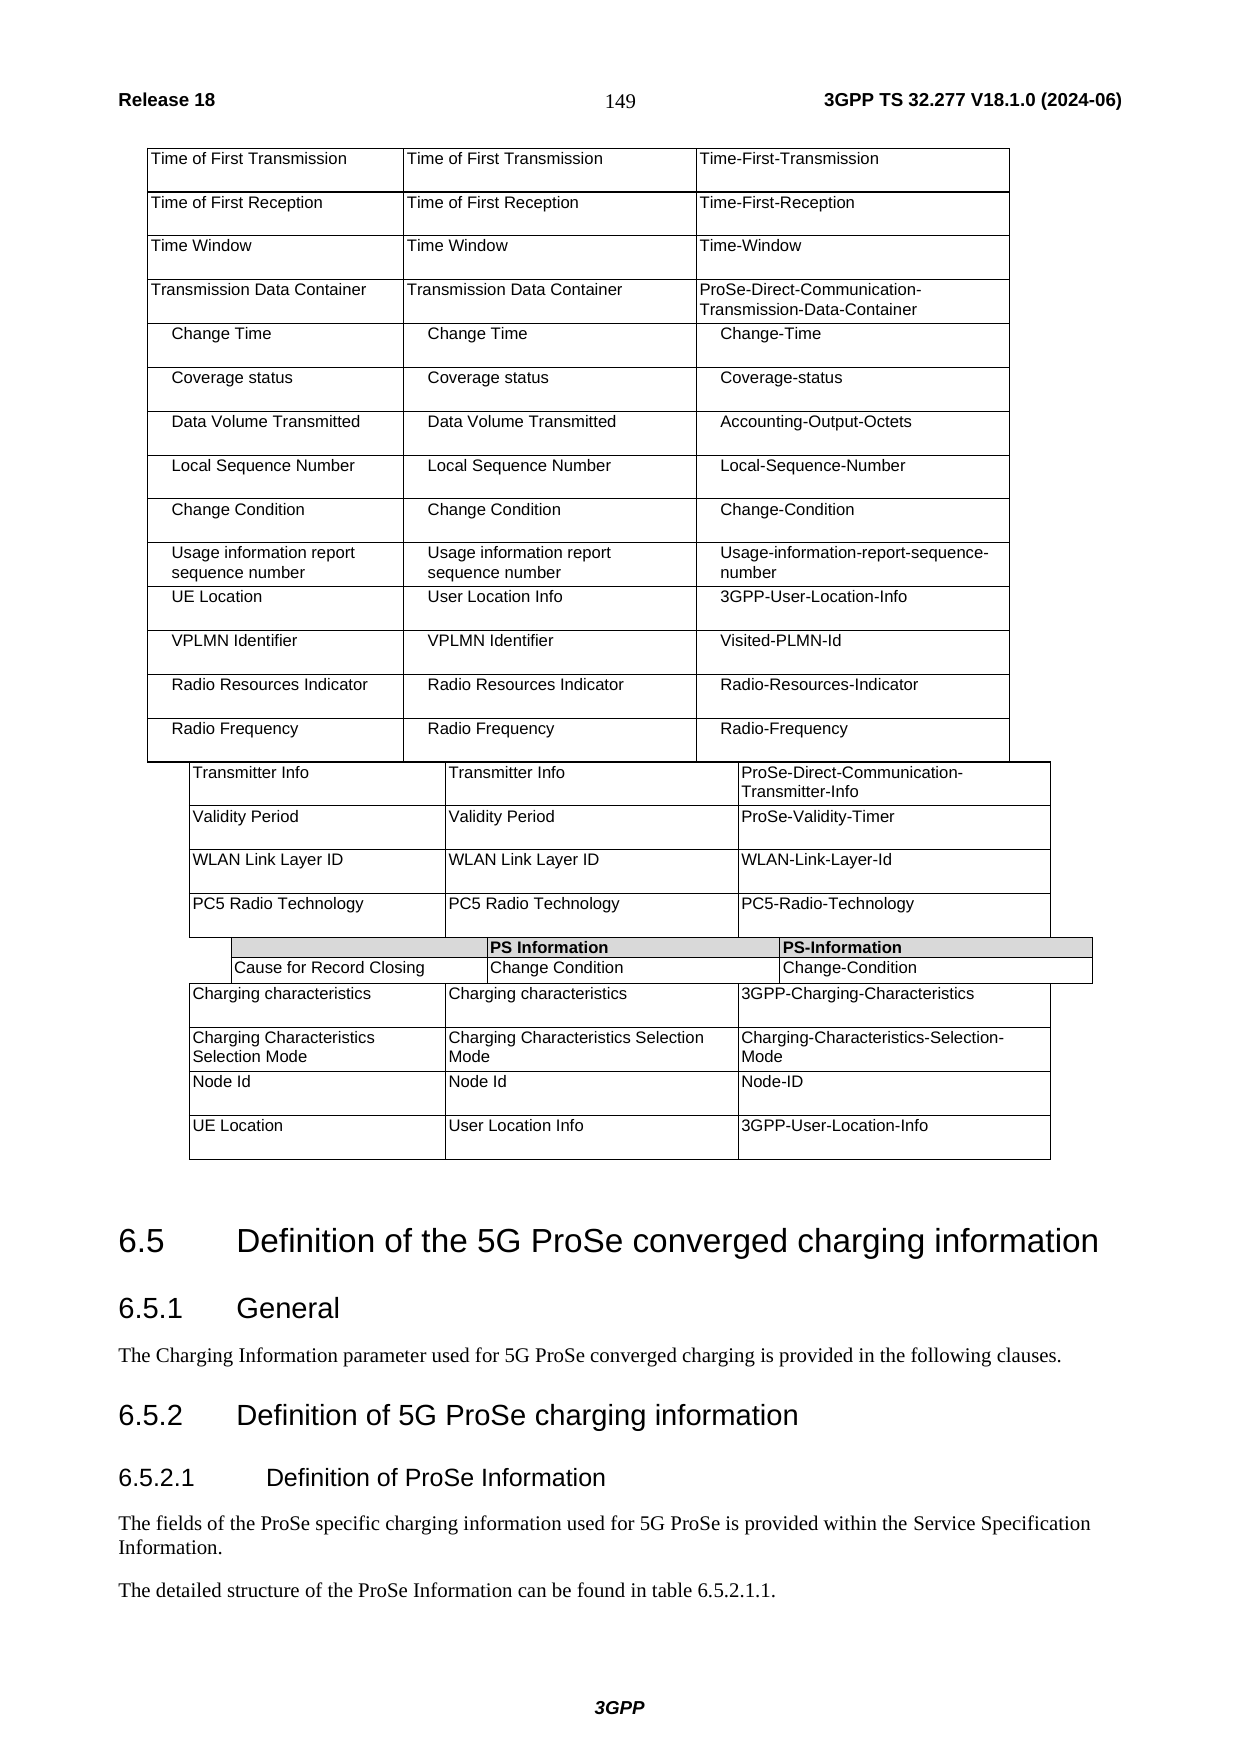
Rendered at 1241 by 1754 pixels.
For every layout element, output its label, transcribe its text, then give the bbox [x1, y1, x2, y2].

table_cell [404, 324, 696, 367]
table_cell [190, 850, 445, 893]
subtitle 6.5.1 General [118, 1291, 1122, 1324]
subtitle 6.5.2.1 Definition of ProSe Information [118, 1463, 1122, 1492]
text The Charging Information parameter used for 5G ProSe converged charging is provided in the following clauses. [118, 1343, 1122, 1367]
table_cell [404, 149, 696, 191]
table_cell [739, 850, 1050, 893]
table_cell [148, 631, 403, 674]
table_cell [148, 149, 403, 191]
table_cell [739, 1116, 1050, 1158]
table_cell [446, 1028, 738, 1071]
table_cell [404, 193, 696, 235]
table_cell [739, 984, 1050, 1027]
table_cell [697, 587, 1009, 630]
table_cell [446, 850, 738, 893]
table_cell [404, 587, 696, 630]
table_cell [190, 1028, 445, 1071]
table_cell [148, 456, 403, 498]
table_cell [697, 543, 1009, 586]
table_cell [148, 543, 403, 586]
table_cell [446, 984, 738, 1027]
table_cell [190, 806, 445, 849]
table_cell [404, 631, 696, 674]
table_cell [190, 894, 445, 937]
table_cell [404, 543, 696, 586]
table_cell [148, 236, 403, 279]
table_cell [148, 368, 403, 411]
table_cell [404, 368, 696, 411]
text The detailed structure of the ProSe Information can be found in table 6.5.2.1.1. [118, 1578, 1122, 1602]
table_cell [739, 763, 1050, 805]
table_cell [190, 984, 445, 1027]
subtitle 6.5.2 Definition of 5G ProSe charging information [118, 1398, 1122, 1432]
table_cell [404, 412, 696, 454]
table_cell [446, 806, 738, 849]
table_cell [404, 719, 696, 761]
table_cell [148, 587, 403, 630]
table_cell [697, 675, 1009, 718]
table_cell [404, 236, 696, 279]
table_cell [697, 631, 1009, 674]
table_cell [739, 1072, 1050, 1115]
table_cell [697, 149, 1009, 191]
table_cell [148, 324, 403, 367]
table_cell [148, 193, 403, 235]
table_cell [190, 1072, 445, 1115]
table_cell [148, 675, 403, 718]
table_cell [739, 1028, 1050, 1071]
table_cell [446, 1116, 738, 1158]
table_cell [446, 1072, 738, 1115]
text The fields of the ProSe specific charging information used for 5G ProSe is provided within the Service Specification Information. [118, 1511, 1122, 1559]
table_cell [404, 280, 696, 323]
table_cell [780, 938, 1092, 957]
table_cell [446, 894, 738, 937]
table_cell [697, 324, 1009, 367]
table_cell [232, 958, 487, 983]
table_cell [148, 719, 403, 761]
subtitle 6.5 Definition of the 5G ProSe converged charging information [118, 1221, 1122, 1259]
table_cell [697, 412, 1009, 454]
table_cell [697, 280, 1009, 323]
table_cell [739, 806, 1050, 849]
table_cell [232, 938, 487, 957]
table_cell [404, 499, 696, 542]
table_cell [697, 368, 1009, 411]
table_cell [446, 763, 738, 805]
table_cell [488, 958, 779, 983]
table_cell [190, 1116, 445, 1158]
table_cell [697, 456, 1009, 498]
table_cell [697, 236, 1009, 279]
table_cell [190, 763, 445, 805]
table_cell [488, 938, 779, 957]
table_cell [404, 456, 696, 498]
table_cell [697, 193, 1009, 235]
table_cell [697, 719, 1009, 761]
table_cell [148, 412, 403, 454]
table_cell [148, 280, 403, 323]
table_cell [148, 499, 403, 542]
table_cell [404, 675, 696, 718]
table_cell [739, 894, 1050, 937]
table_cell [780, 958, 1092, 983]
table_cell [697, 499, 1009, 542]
